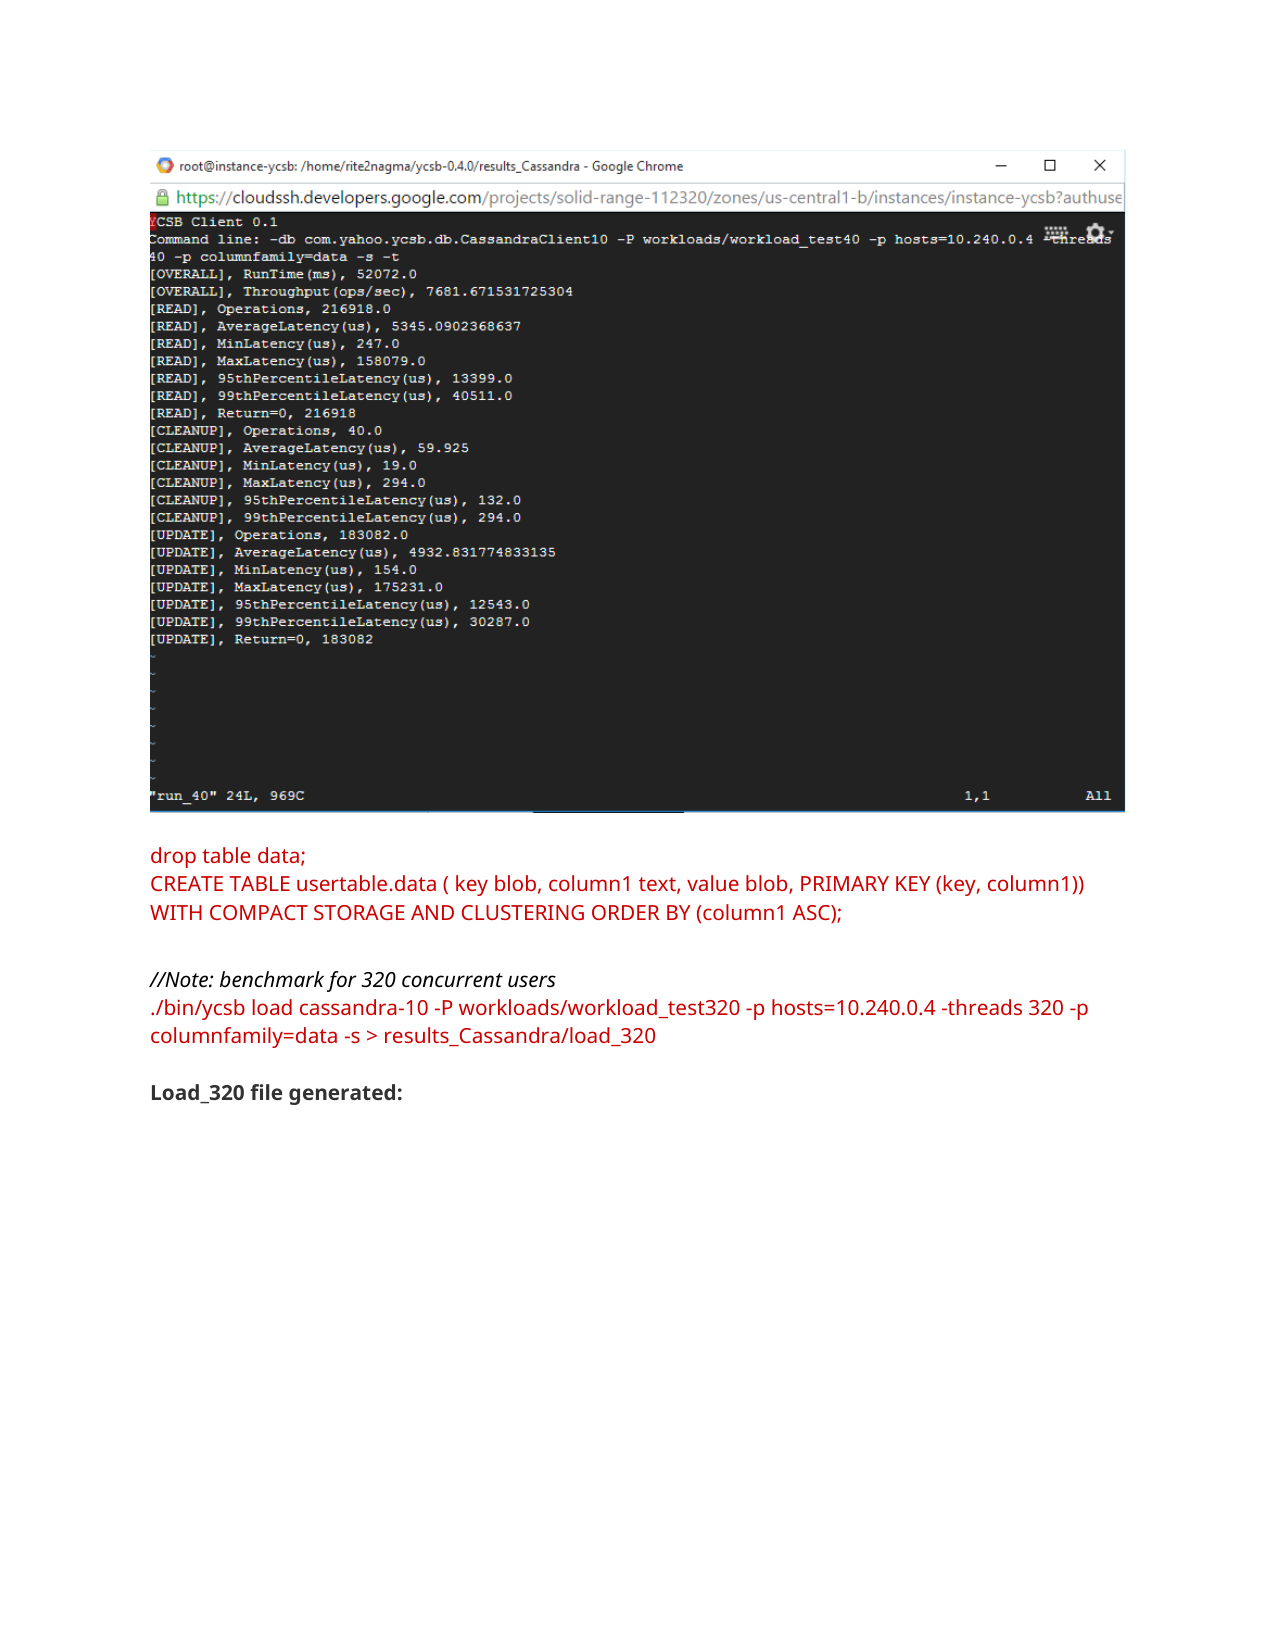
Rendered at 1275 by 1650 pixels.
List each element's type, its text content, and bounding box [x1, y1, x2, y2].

text ./bin/ycsb load cassandra-10 -P workloads/workload_test320 -p hosts=10.240.0.4 -threads 320 -p columnfamily=data -s > results_Cassandra/load_320 [150, 993, 1125, 1050]
picture [150, 150, 1125, 813]
text //Note: benchmark for 320 concurrent users [150, 965, 1125, 993]
text drop table data; CREATE TABLE usertable.data ( key blob, column1 text, value blob, PRIMARY KEY (key, column1)) WITH COMPACT STORAGE AND CLUSTERING ORDER BY (column1 ASC); [150, 841, 1125, 926]
text Load_320 file generated: [150, 1078, 1125, 1107]
